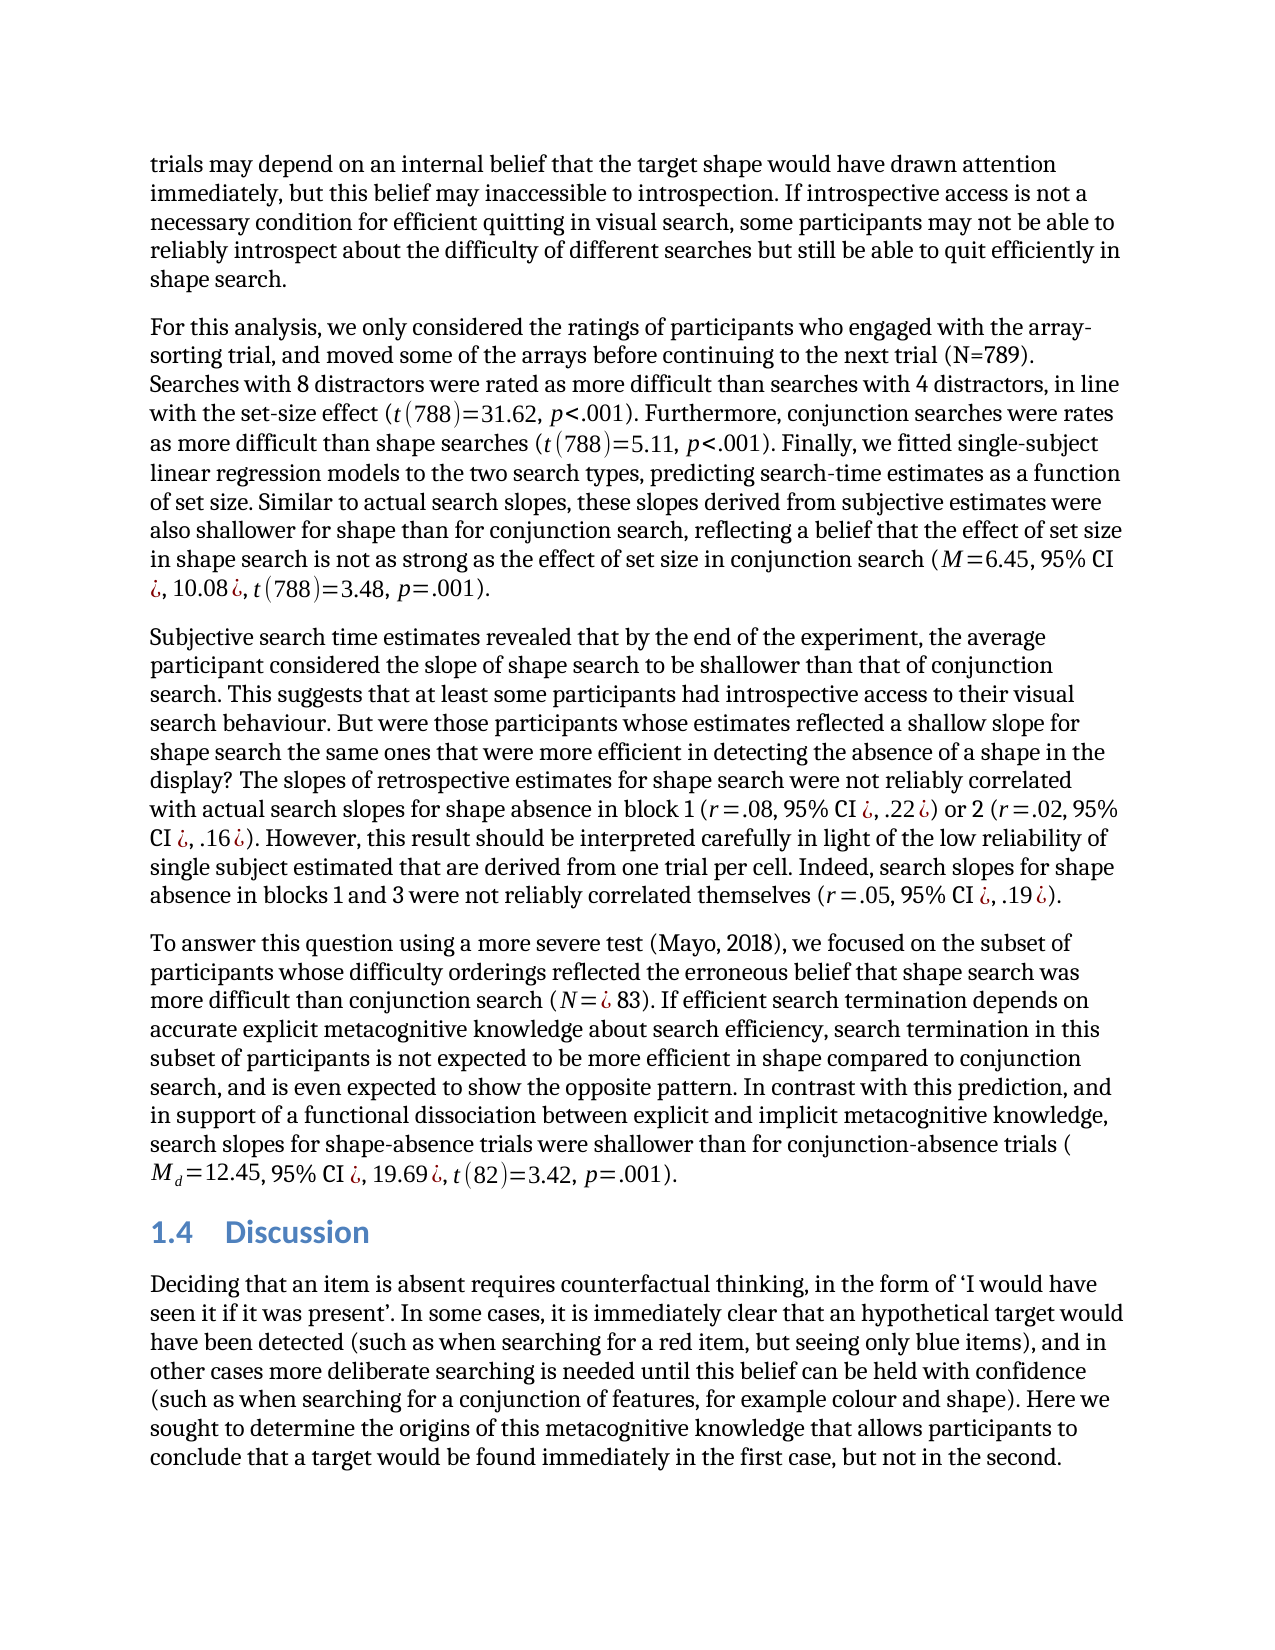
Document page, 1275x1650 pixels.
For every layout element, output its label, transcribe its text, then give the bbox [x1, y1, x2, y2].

text Subjective search time estimates revealed that by the end of the experiment, the average participant considered the slope of shape search to be shallower than that of conjunction search. This suggests that at least some participants had introspective access to their visual search behaviour. But were those participants whose estimates reflected a shallow slope for shape search the same ones that were more efficient in detecting the absence of a shape in the display? The slopes of retrospective estimates for shape search were not reliably correlated with actual search slopes for shape absence in block 1 (, 95% CI , ) or 2 (, 95% CI , ). However, this result should be interpreted carefully in light of the low reliability of single subject estimated that are derived from one trial per cell. Indeed, search slopes for shape absence in blocks 1 and 3 were not reliably correlated themselves (, 95% CI , ). [150, 622, 1125, 910]
text To answer this question using a more severe test (Mayo, 2018), we focused on the subset of participants whose difficulty orderings reflected the erroneous belief that shape search was more difficult than conjunction search ( 83). If efficient search termination depends on accurate explicit metacognitive knowledge about search efficiency, search termination in this subset of participants is not expected to be more efficient in shape compared to conjunction search, and is even expected to show the opposite pattern. In contrast with this prediction, and in support of a functional dissociation between explicit and implicit metacognitive knowledge, search slopes for shape-absence trials were shallower than for conjunction-absence trials (, 95% CI , , , ). [150, 929, 1125, 1190]
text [150, 1270, 1125, 1472]
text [150, 150, 1125, 294]
subtitle 1.4 Discussion [150, 1211, 1125, 1252]
text For this analysis, we only considered the ratings of participants who engaged with the array-sorting trial, and moved some of the arrays before continuing to the next trial (N=789). Searches with 8 distractors were rated as more difficult than searches with 4 distractors, in line with the set-size effect (, ). Furthermore, conjunction searches were rates as more difficult than shape searches (, ). Finally, we fitted single-subject linear regression models to the two search types, predicting search-time estimates as a function of set size. Similar to actual search slopes, these slopes derived from subjective estimates were also shallower for shape than for conjunction search, reflecting a belief that the effect of set size in shape search is not as strong as the effect of set size in conjunction search (, 95% CI , , , ). [150, 312, 1125, 604]
